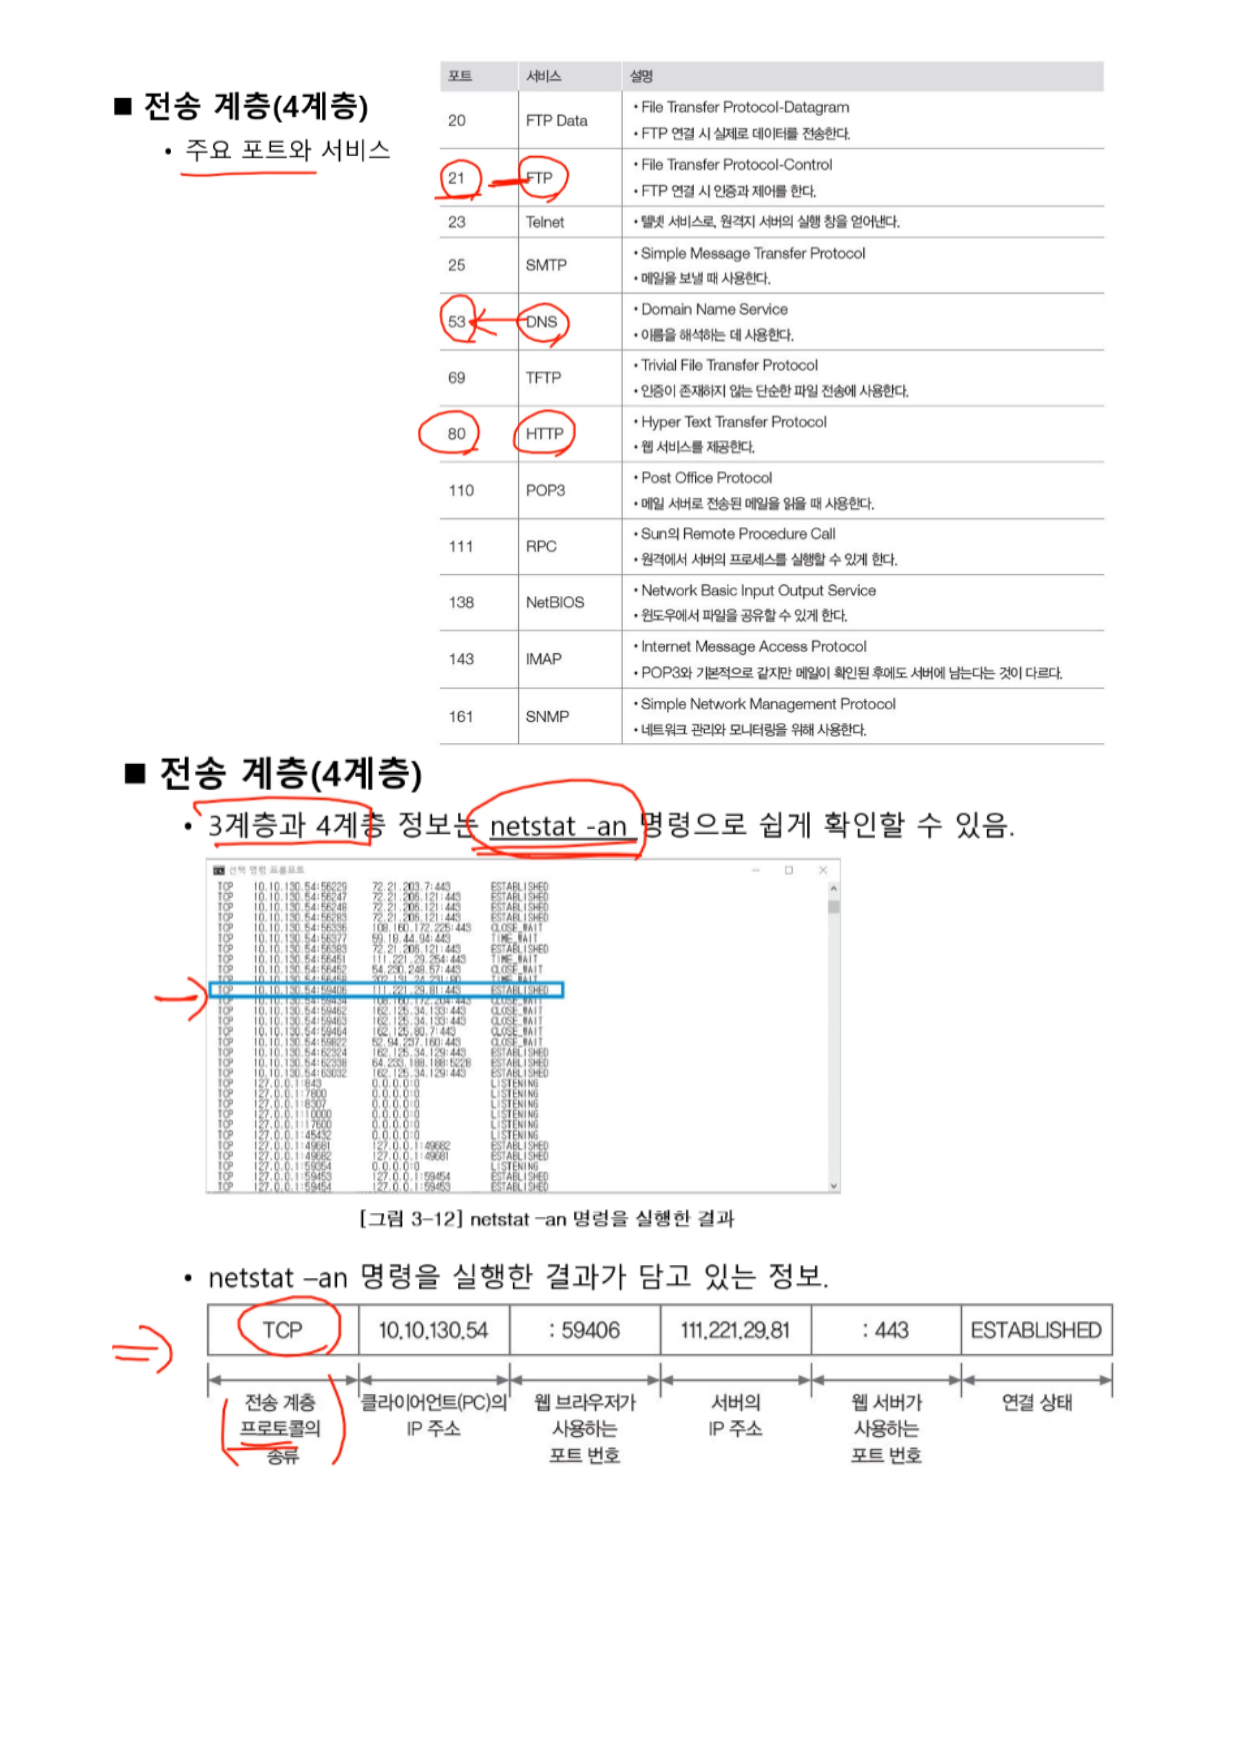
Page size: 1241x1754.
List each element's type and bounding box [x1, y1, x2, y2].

picture [112, 751, 1128, 1479]
picture [112, 59, 1128, 750]
